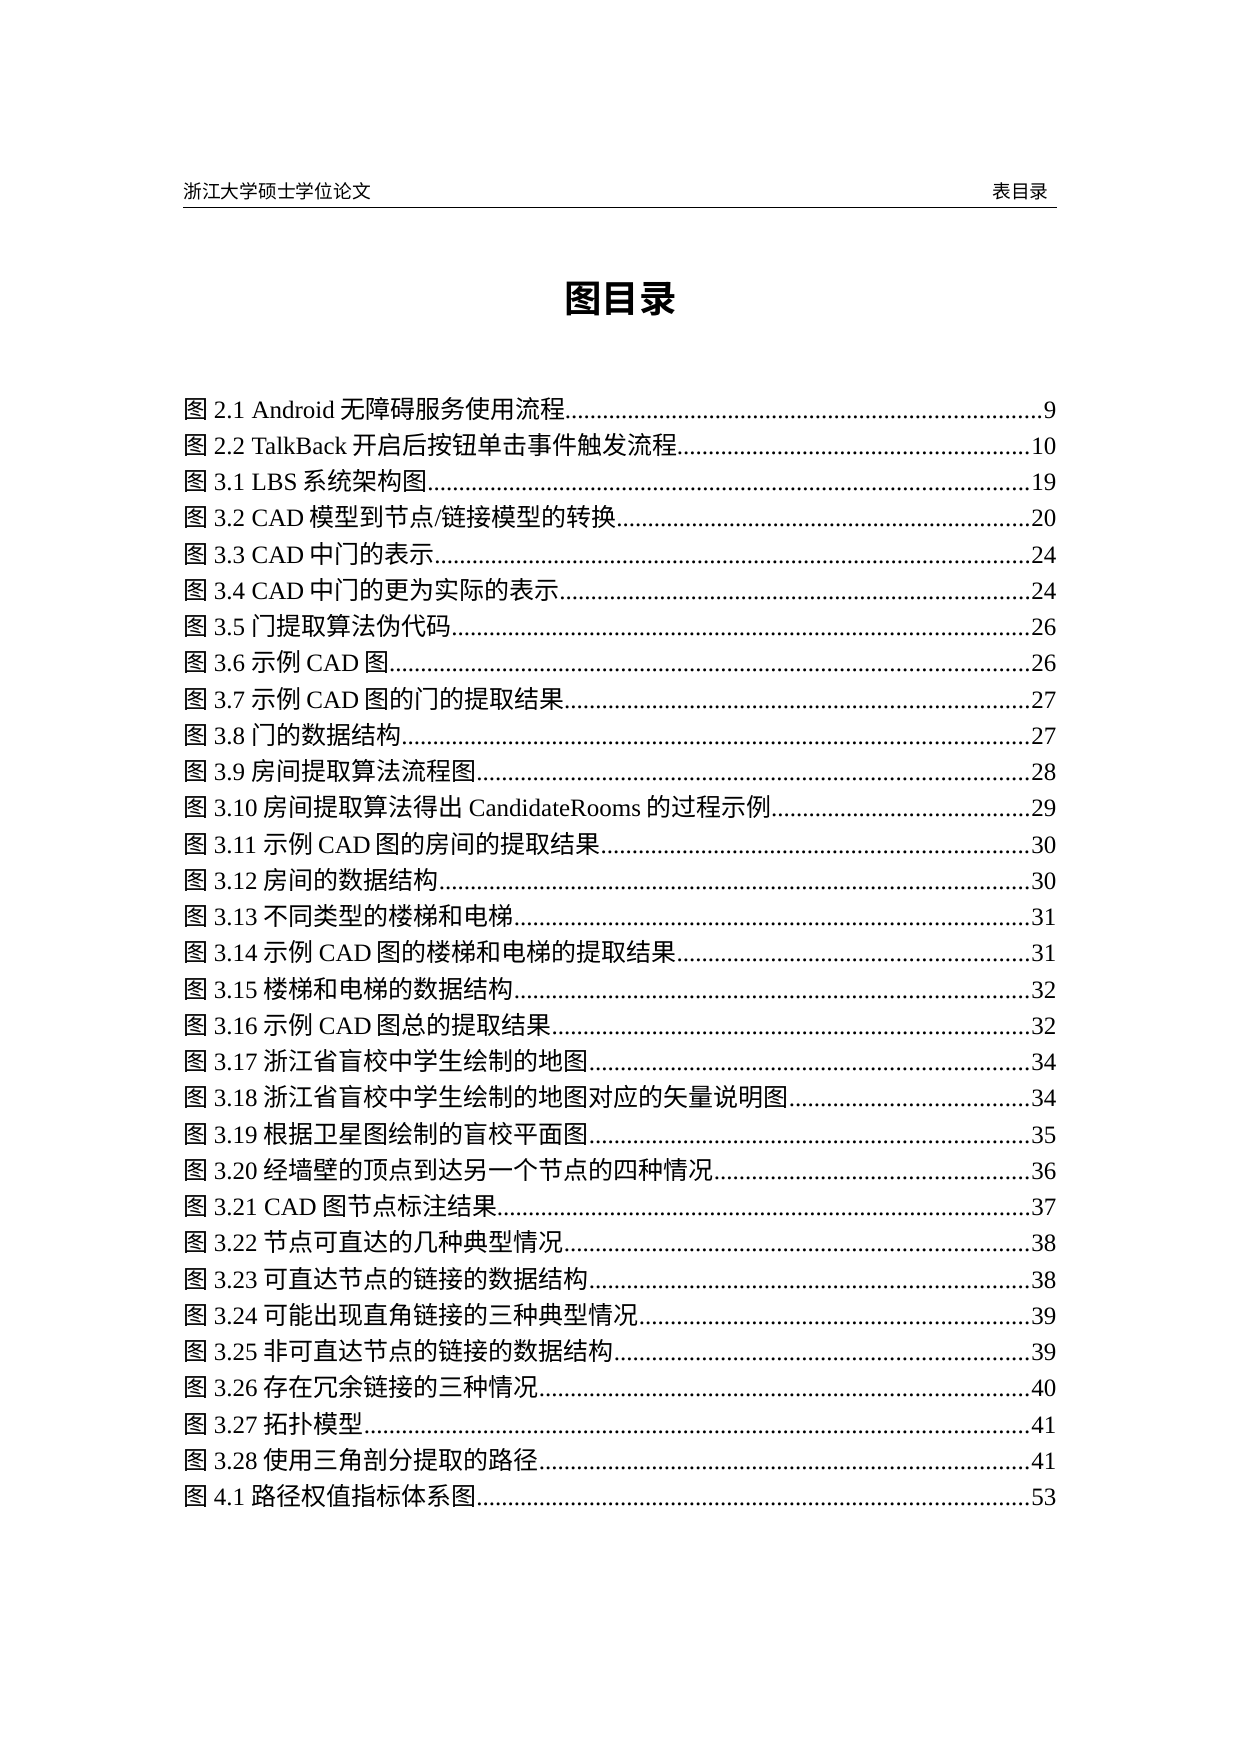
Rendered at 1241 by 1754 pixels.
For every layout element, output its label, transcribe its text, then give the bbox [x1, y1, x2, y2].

text 图 3.10 房间提取算法得出CandidateRooms的过程示例 29 [183, 788, 1057, 824]
text 图 3.5 门提取算法伪代码 26 [183, 607, 1057, 643]
text 图 3.1 LBS系统架构图 19 [183, 462, 1057, 498]
text 图 3.19 根据卫星图绘制的盲校平面图 35 [183, 1114, 1057, 1150]
text 图 3.27 拓扑模型 41 [183, 1404, 1057, 1440]
text 图 3.26 存在冗余链接的三种情况 40 [183, 1368, 1057, 1404]
text 图 2.2 TalkBack开启后按钮单击事件触发流程 10 [183, 425, 1057, 462]
text 图 3.12 房间的数据结构 30 [183, 860, 1057, 897]
text 图 3.15 楼梯和电梯的数据结构 32 [183, 969, 1057, 1005]
text 图 3.16 示例CAD图总的提取结果 32 [183, 1005, 1057, 1042]
text 图 3.24 可能出现直角链接的三种典型情况 39 [183, 1295, 1057, 1332]
text 图 3.20 经墙壁的顶点到达另一个节点的四种情况 36 [183, 1150, 1057, 1187]
text 图 3.22 节点可直达的几种典型情况 38 [183, 1223, 1057, 1259]
text 图 3.17 浙江省盲校中学生绘制的地图 34 [183, 1042, 1057, 1078]
text 图 3.14 示例CAD图的楼梯和电梯的提取结果 31 [183, 933, 1057, 969]
text 图 3.8 门的数据结构 27 [183, 715, 1057, 752]
text 图 3.9 房间提取算法流程图 28 [183, 752, 1057, 788]
text 图 3.4 CAD中门的更为实际的表示 24 [183, 570, 1057, 607]
text 图 3.11 示例CAD图的房间的提取结果 30 [183, 824, 1057, 860]
text 图 3.25 非可直达节点的链接的数据结构 39 [183, 1332, 1057, 1368]
text 图 4.1 路径权值指标体系图 53 [183, 1477, 1057, 1513]
text 图 3.28 使用三角剖分提取的路径 41 [183, 1440, 1057, 1477]
text 图 2.1 Android无障碍服务使用流程 9 [183, 389, 1057, 425]
text 图 3.18 浙江省盲校中学生绘制的地图对应的矢量说明图 34 [183, 1078, 1057, 1114]
text 图 3.3 CAD中门的表示 24 [183, 534, 1057, 570]
text 图 3.13 不同类型的楼梯和电梯 31 [183, 897, 1057, 933]
text 图 3.7 示例CAD图的门的提取结果 27 [183, 679, 1057, 715]
text 图目录 [183, 268, 1057, 323]
text 图 3.21 CAD图节点标注结果 37 [183, 1187, 1057, 1223]
text 图 3.2 CAD模型到节点/链接模型的转换 20 [183, 498, 1057, 534]
text 图 3.23 可直达节点的链接的数据结构 38 [183, 1259, 1057, 1295]
text 图 3.6 示例CAD图 26 [183, 643, 1057, 679]
